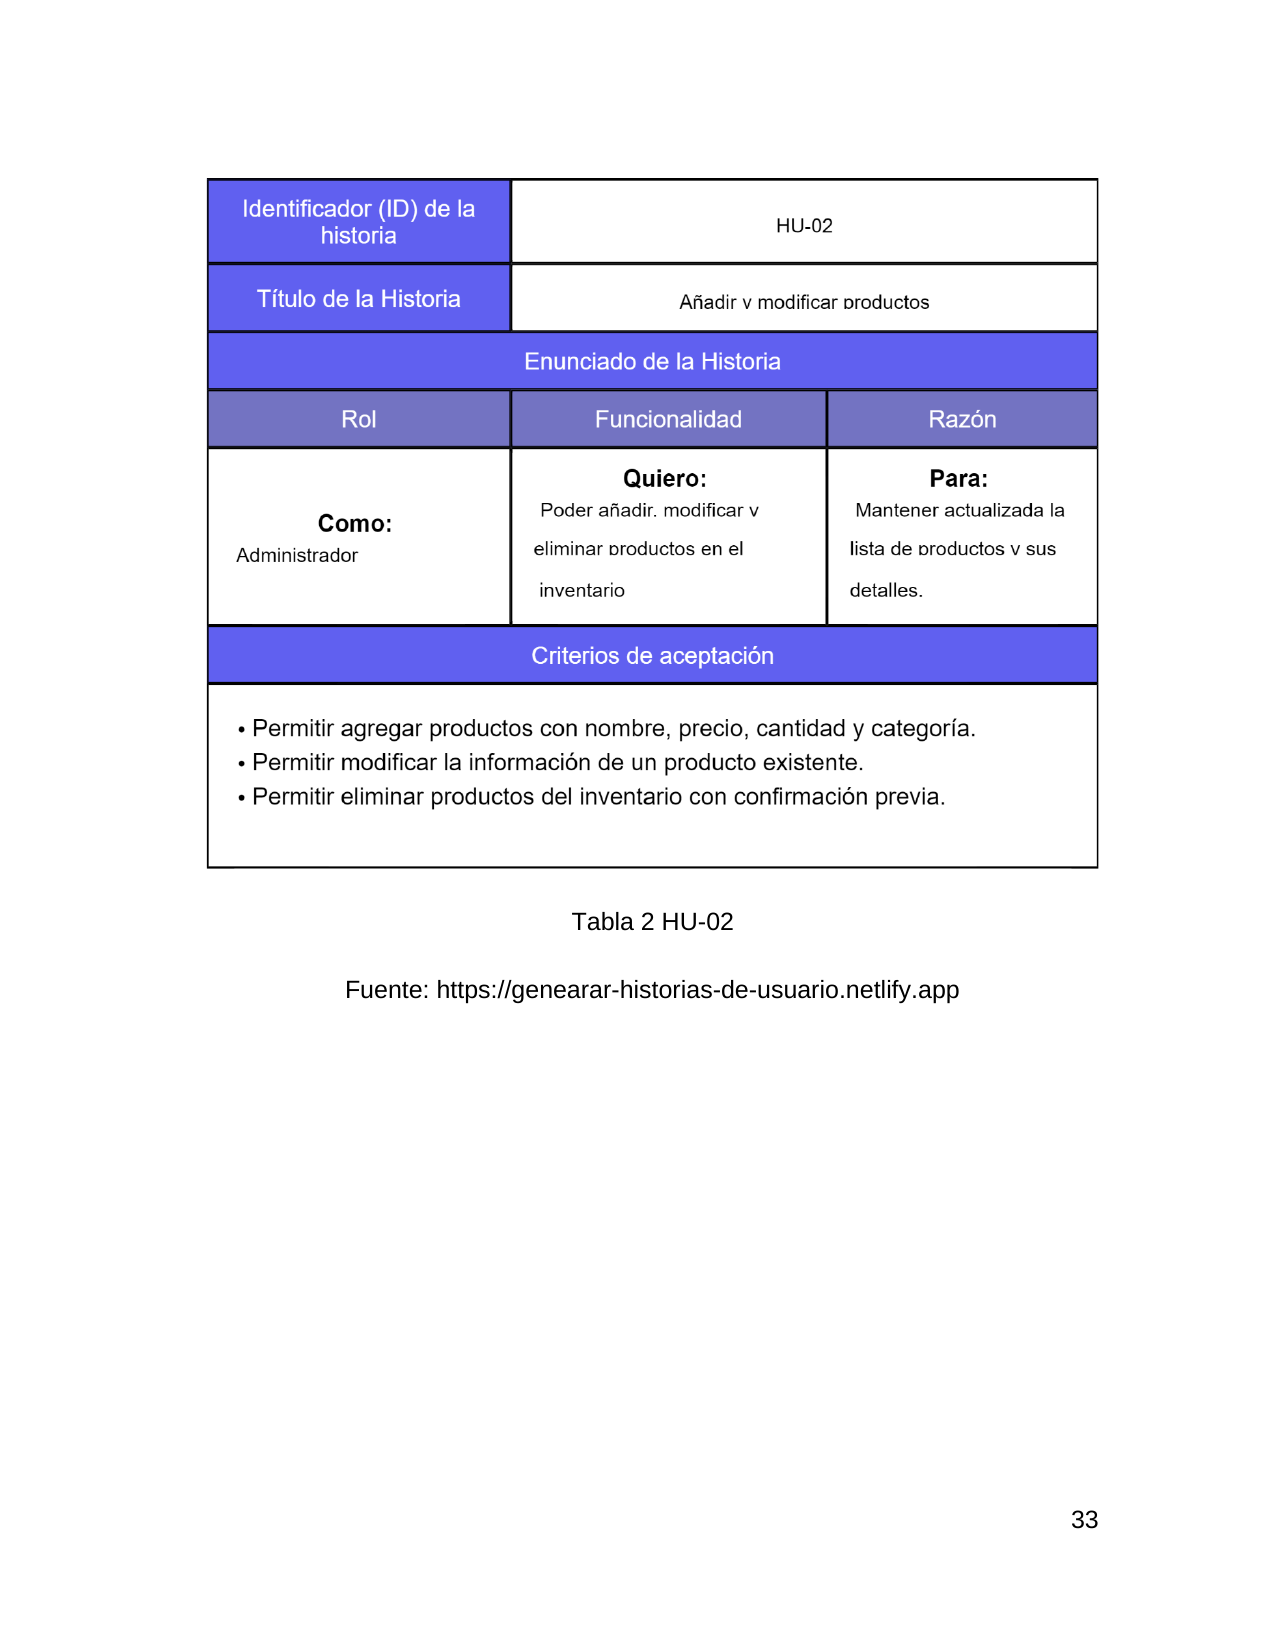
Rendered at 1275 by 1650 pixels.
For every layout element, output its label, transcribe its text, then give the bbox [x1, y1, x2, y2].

text Fuente: https://genearar-historias-de-usuario.netlify.app [207, 975, 1098, 1003]
picture [206, 178, 1099, 869]
text Tabla 2 HU-02 [207, 907, 1098, 936]
